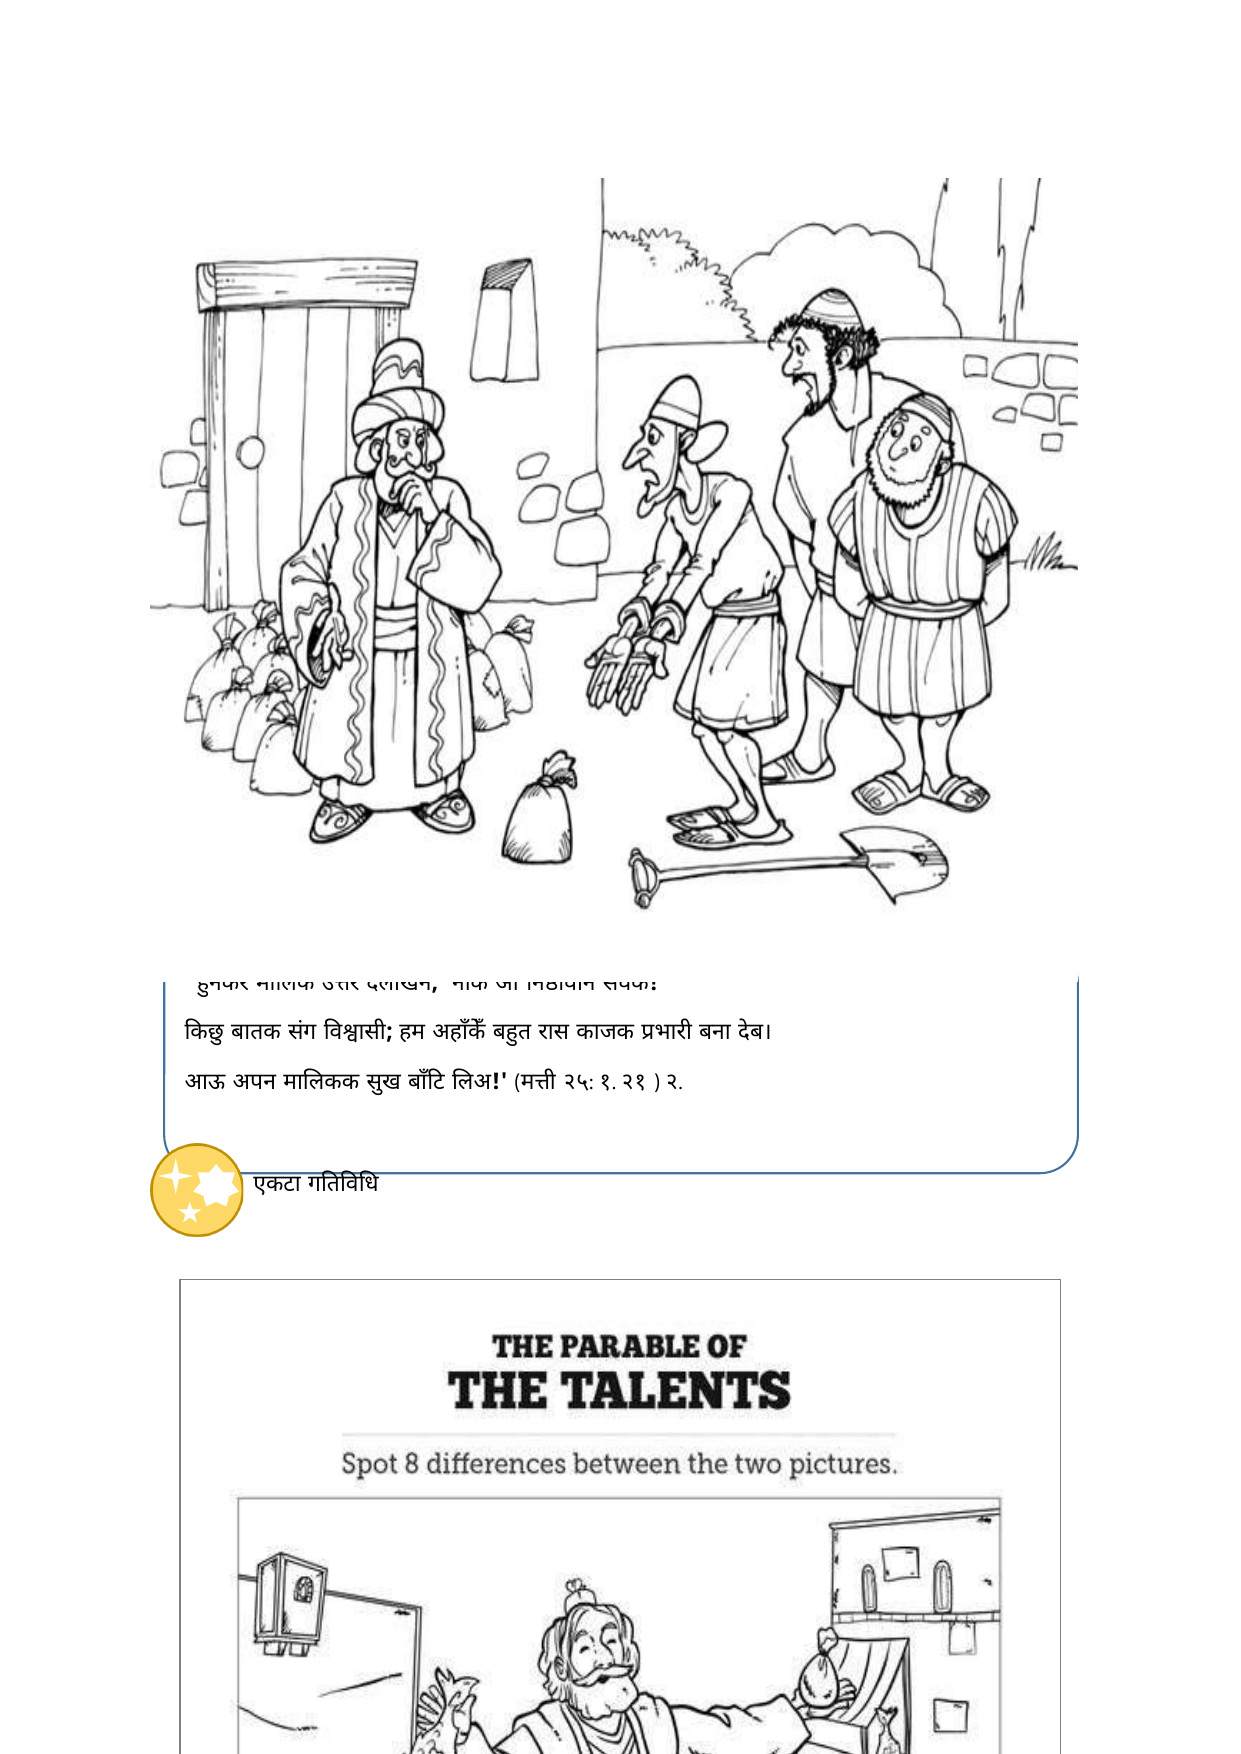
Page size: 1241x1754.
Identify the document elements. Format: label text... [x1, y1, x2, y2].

text आऊ अपन मालिकक सुख बाँटि लिअ!' (मत्ती २५: १. २१ ) २. [150, 1068, 1090, 1099]
picture [150, 1143, 244, 1237]
text एकटा गतिविधि [244, 1170, 1090, 1196]
text "हुनकर मालिक उत्तर देलखिन, 'नीक आ निष्ठावान सेवक! [150, 969, 1090, 999]
text किछु बातक संग विश्वासी; हम अहाँकेँ बहुत रास काजक प्रभारी बना देब। [150, 1018, 1090, 1049]
picture [150, 178, 1078, 982]
picture [181, 1280, 1060, 1754]
